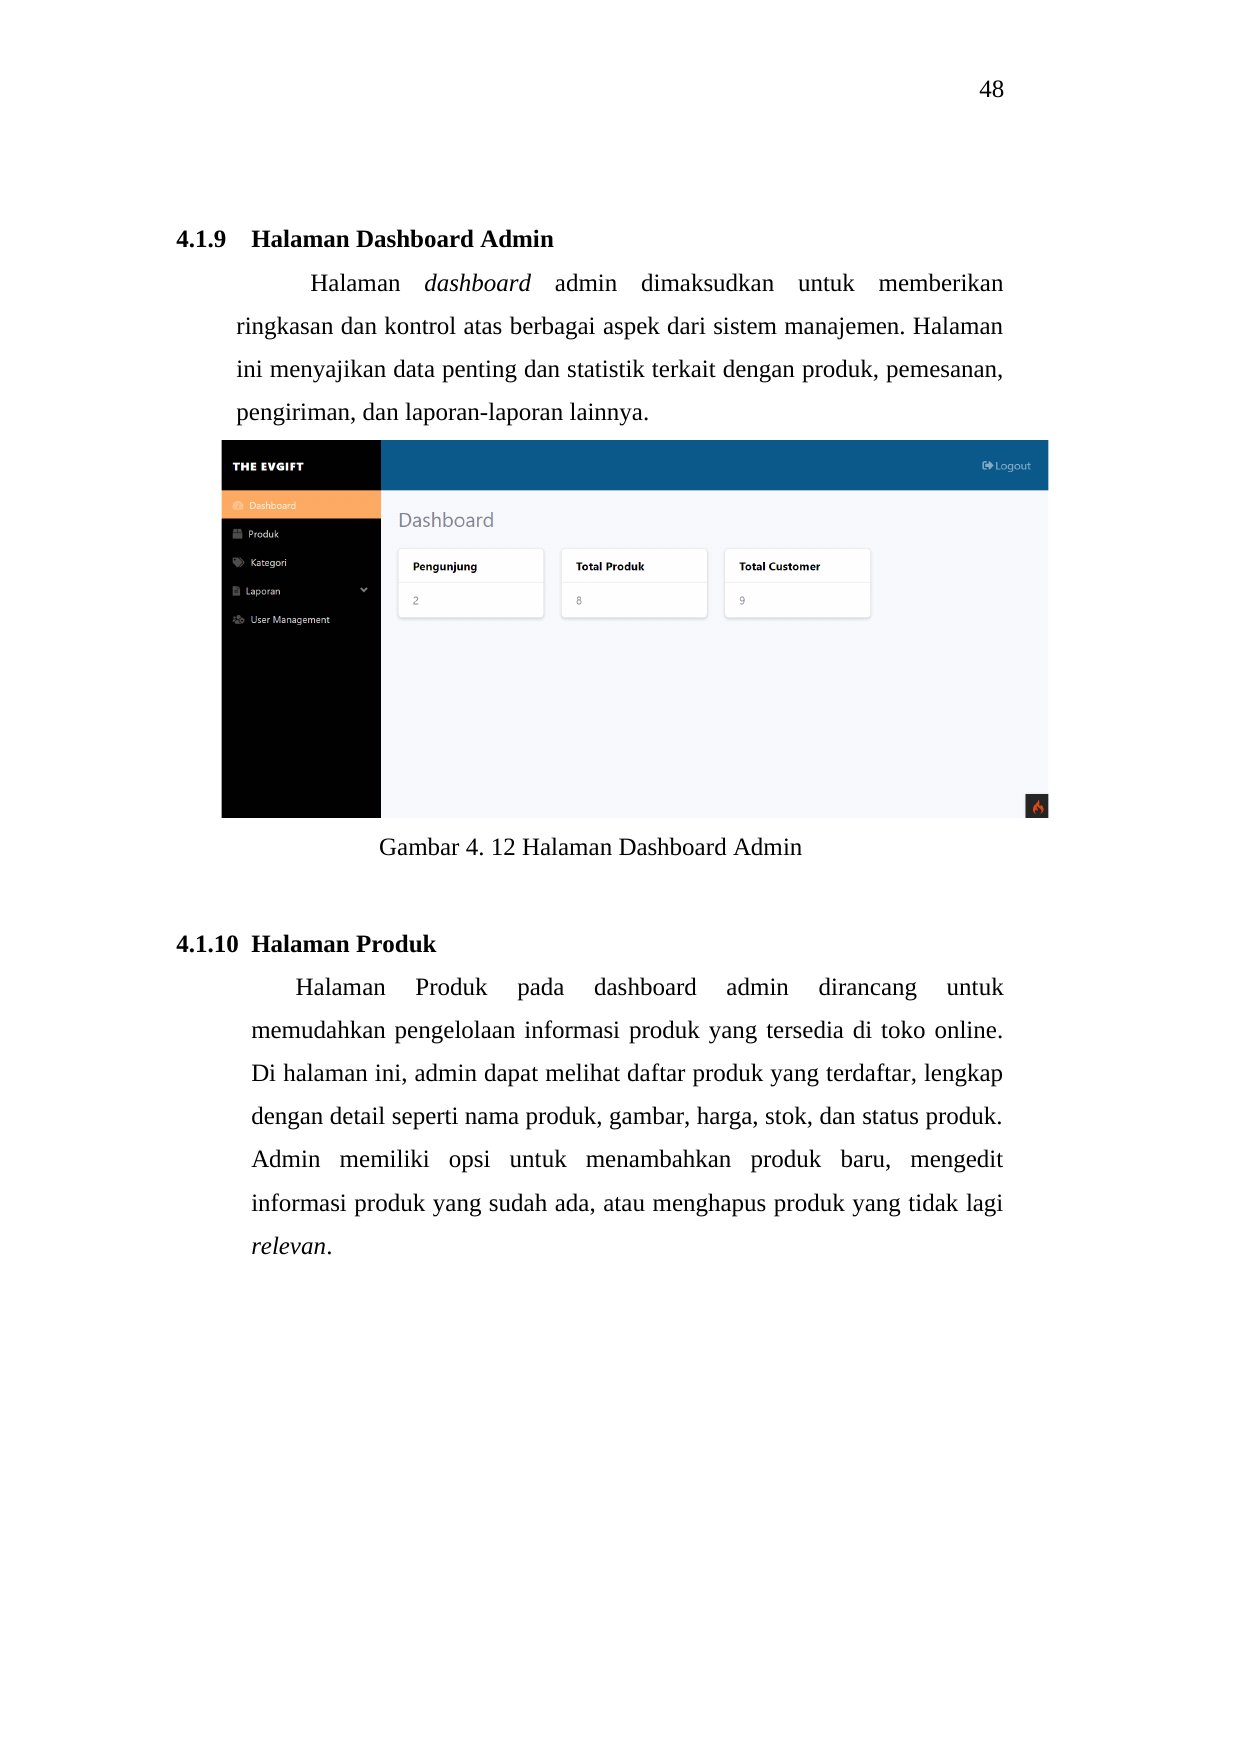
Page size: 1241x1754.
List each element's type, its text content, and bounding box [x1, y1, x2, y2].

text Gambar 4. 12 Halaman Dashboard Admin [177, 832, 1004, 861]
subtitle Halaman Dashboard Admin [176, 224, 1004, 253]
picture [221, 440, 1049, 818]
text Halaman dashboard admin dimaksudkan untuk memberikan ringkasan dan kontrol atas berbagai aspek dari sistem manajemen. Halaman ini menyajikan data penting dan statistik terkait dengan produk, pemesanan, pengiriman, dan laporan-laporan lainnya. [236, 268, 1004, 426]
text Halaman Produk pada dashboard admin dirancang untuk memudahkan pengelolaan informasi produk yang tersedia di toko online. Di halaman ini, admin dapat melihat daftar produk yang terdaftar, lengkap dengan detail seperti nama produk, gambar, harga, stok, dan status produk. Admin memiliki opsi untuk menambahkan produk baru, mengedit informasi produk yang sudah ada, atau menghapus produk yang tidak lagi relevan. [251, 972, 1004, 1259]
subtitle Halaman Produk [176, 929, 1004, 958]
